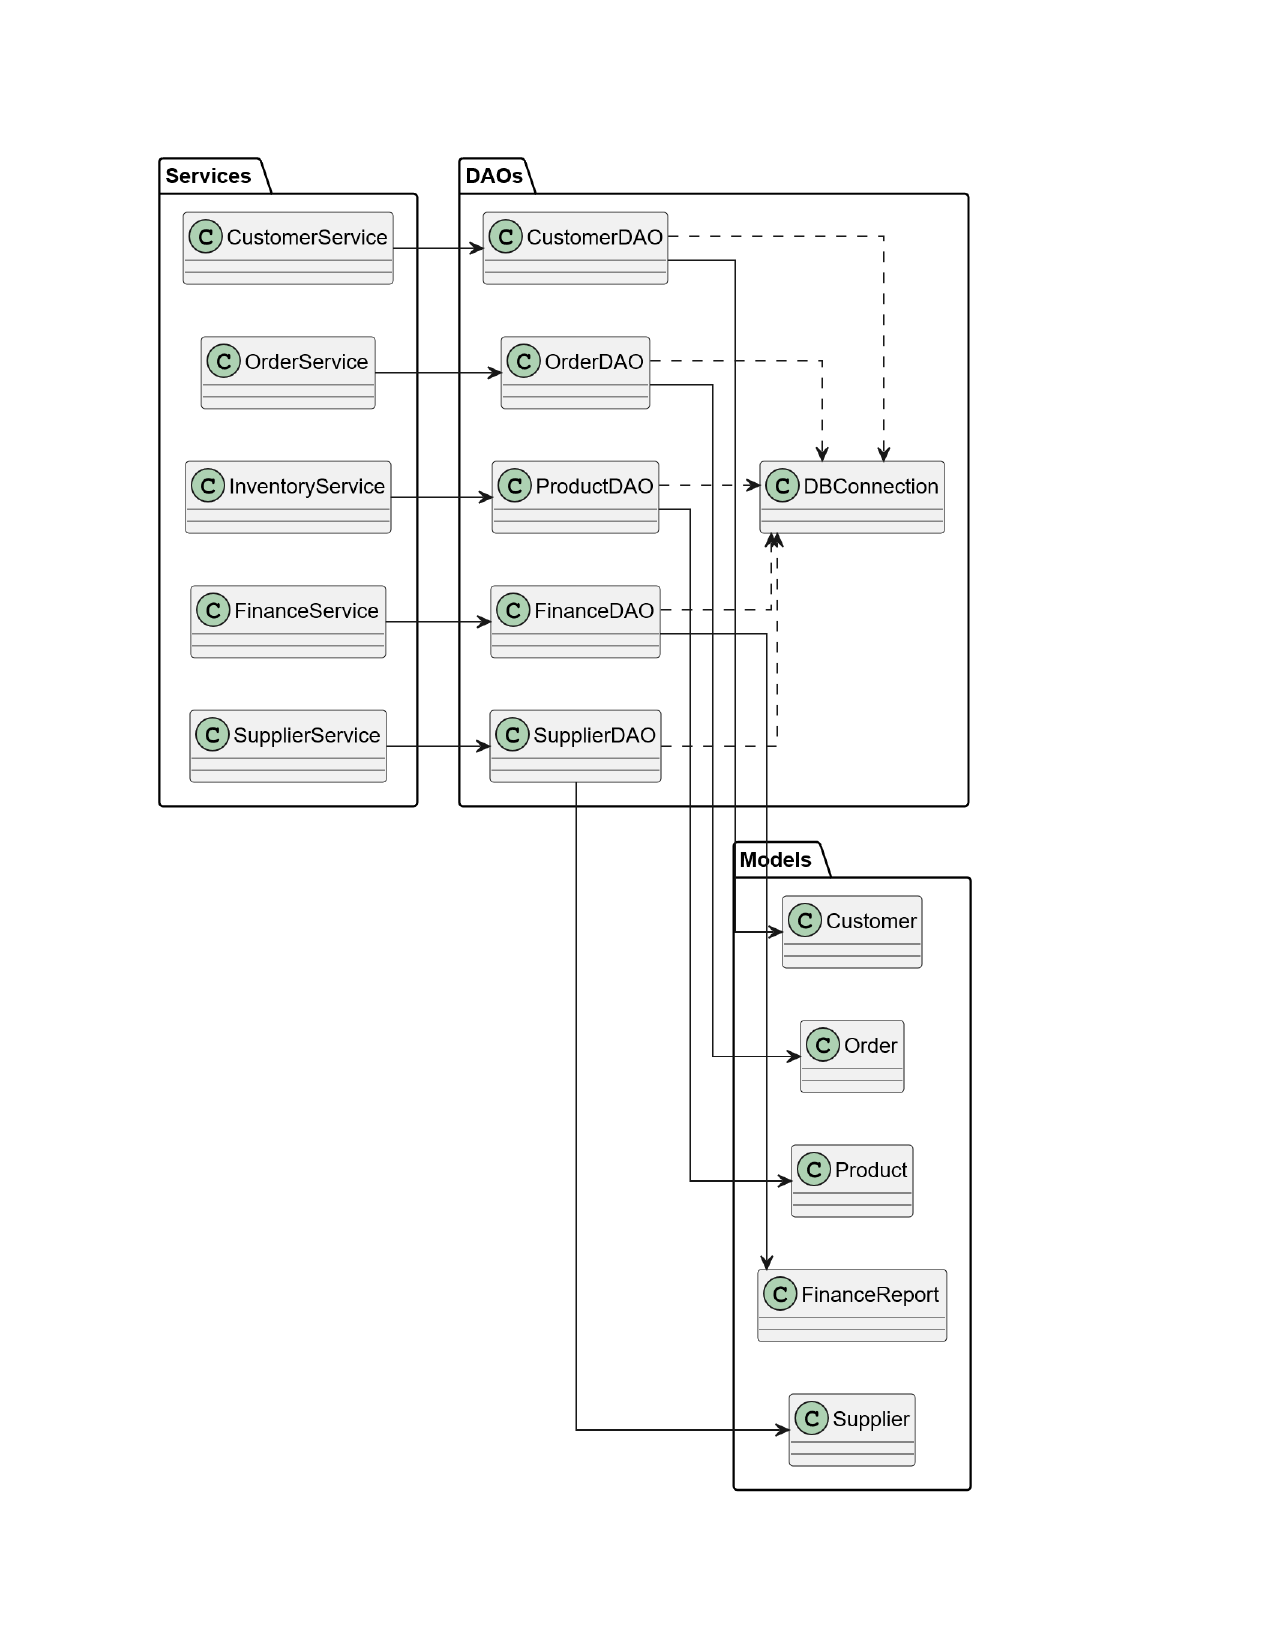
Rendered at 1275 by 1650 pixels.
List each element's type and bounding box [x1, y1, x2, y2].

picture [150, 150, 980, 1500]
